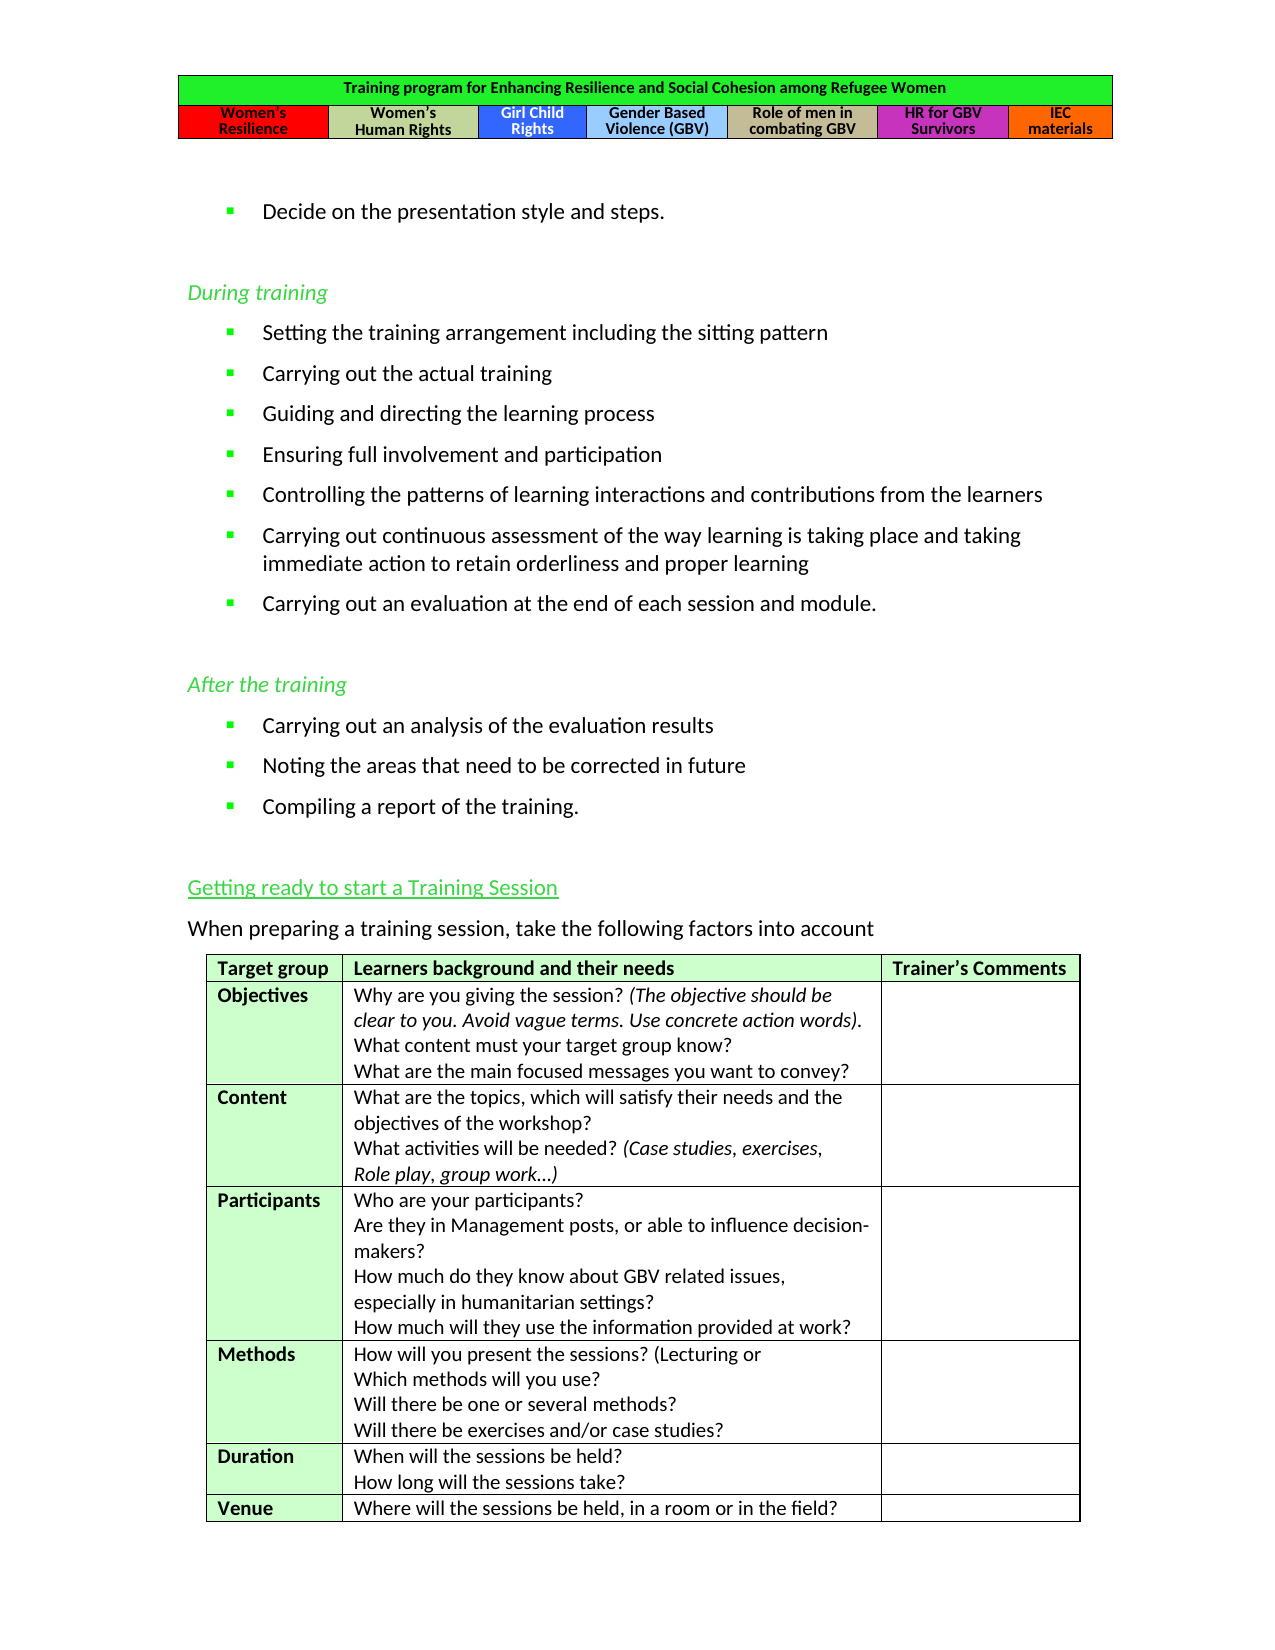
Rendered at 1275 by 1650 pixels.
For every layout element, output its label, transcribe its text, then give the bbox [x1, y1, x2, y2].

table_header Trainer’s Comments [882, 955, 1079, 981]
table_header Learners background and their needs [343, 955, 881, 981]
list Decide on the presentation style and steps. [225, 197, 1087, 225]
text When preparing a training session, take the following factors into account [187, 914, 1087, 942]
table_cell Methods [207, 1341, 342, 1442]
table_cell Objectives [207, 982, 342, 1083]
table_cell Who are your participants? Are they in Management posts, or able to influence decision-makers? How much do they know about GBV related issues, especially in humanitarian settings? How much will they use the information provided at work? [343, 1187, 881, 1340]
table_cell Venue [207, 1495, 342, 1521]
table_cell [882, 1495, 1079, 1521]
table_cell What are the topics, which will satisfy their needs and the objectives of the workshop? What activities will be needed? (Case studies, exercises, Role play, group work…) [343, 1085, 881, 1186]
table_cell Duration [207, 1444, 342, 1494]
list Ensuring full involvement and participation [225, 440, 1087, 468]
list Carrying out an evaluation at the end of each session and module. [225, 589, 1087, 618]
table_cell When will the sessions be held? How long will the sessions take? [343, 1444, 881, 1494]
table_cell How will you present the sessions? (Lecturing or Which methods will you use? Will there be one or several methods? Will there be exercises and/or case studies? [343, 1341, 881, 1442]
list Controlling the patterns of learning interactions and contributions from the learners [225, 481, 1087, 508]
list Compiling a report of the training. [225, 792, 1087, 820]
list Carrying out an analysis of the evaluation results [225, 711, 1087, 739]
table_cell [882, 1444, 1079, 1494]
list Setting the training arrangement including the sitting pattern [225, 318, 1087, 346]
table_cell [882, 1085, 1079, 1186]
list Noting the areas that need to be corrected in future [225, 752, 1087, 780]
list Guiding and directing the learning process [225, 399, 1087, 427]
table_cell Why are you giving the session? (The objective should be clear to you. Avoid vague terms. Use concrete action words). What content must your target group know? What are the main focused messages you want to convey? [343, 982, 881, 1083]
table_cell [343, 1495, 881, 1521]
text Getting ready to start a Training Session [187, 873, 1087, 901]
table_cell [882, 1187, 1079, 1340]
table_header Target group [207, 955, 342, 981]
list Carrying out the actual training [225, 359, 1087, 387]
table_cell Content [207, 1085, 342, 1186]
table_cell [882, 982, 1079, 1083]
table_cell Participants [207, 1187, 342, 1340]
list Carrying out continuous assessment of the way learning is taking place and taking immediate action to retain orderliness and proper learning [225, 521, 1087, 577]
text During training [187, 278, 1087, 306]
text After the training [187, 671, 1087, 699]
table_cell [882, 1341, 1079, 1442]
